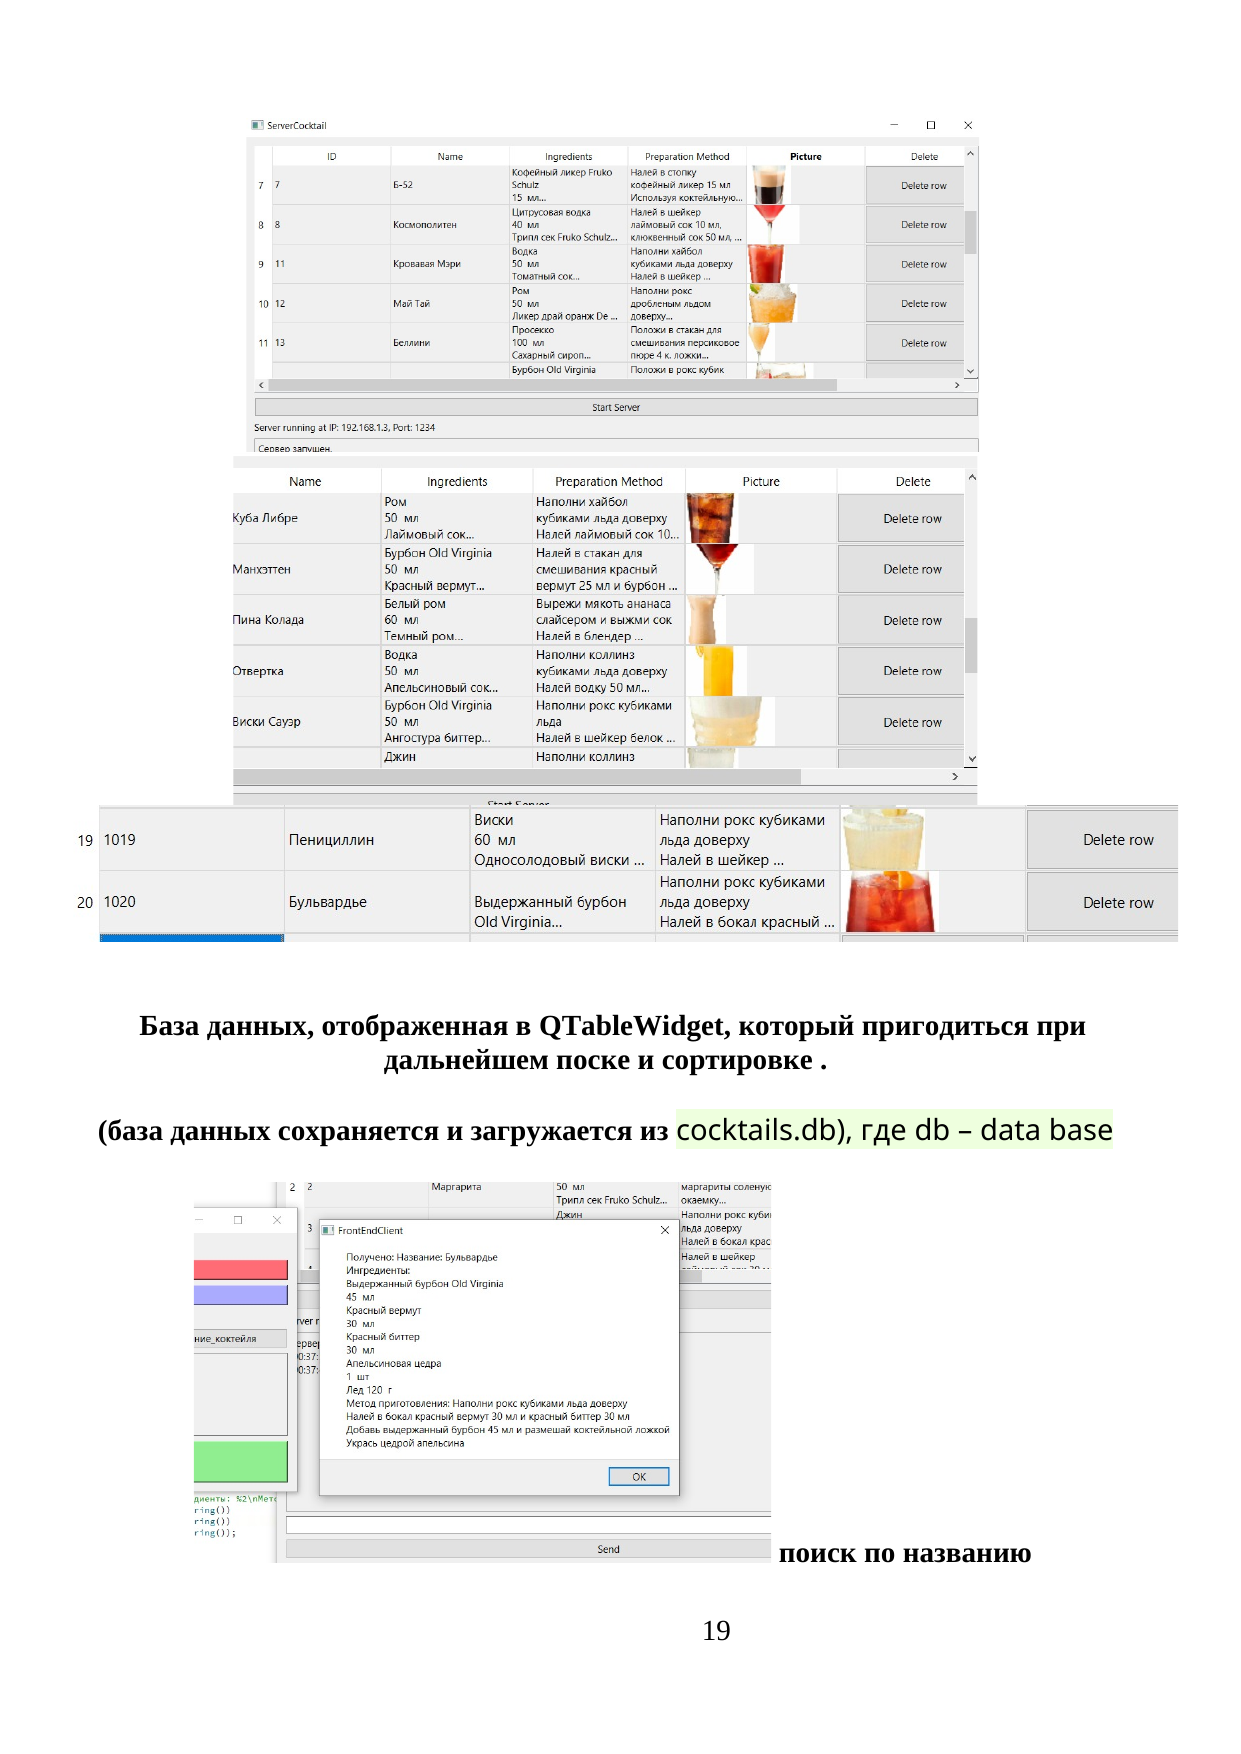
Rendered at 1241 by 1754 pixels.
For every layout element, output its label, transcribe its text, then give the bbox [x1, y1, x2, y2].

picture [193, 1182, 772, 1563]
list База данных, отображенная в QTableWidget, который пригодиться при дальнейшем поске и сортировке . (база данных сохраняется и загружается из cocktails.db), где db – data base [59, 1008, 1152, 1149]
picture [73, 118, 1179, 942]
